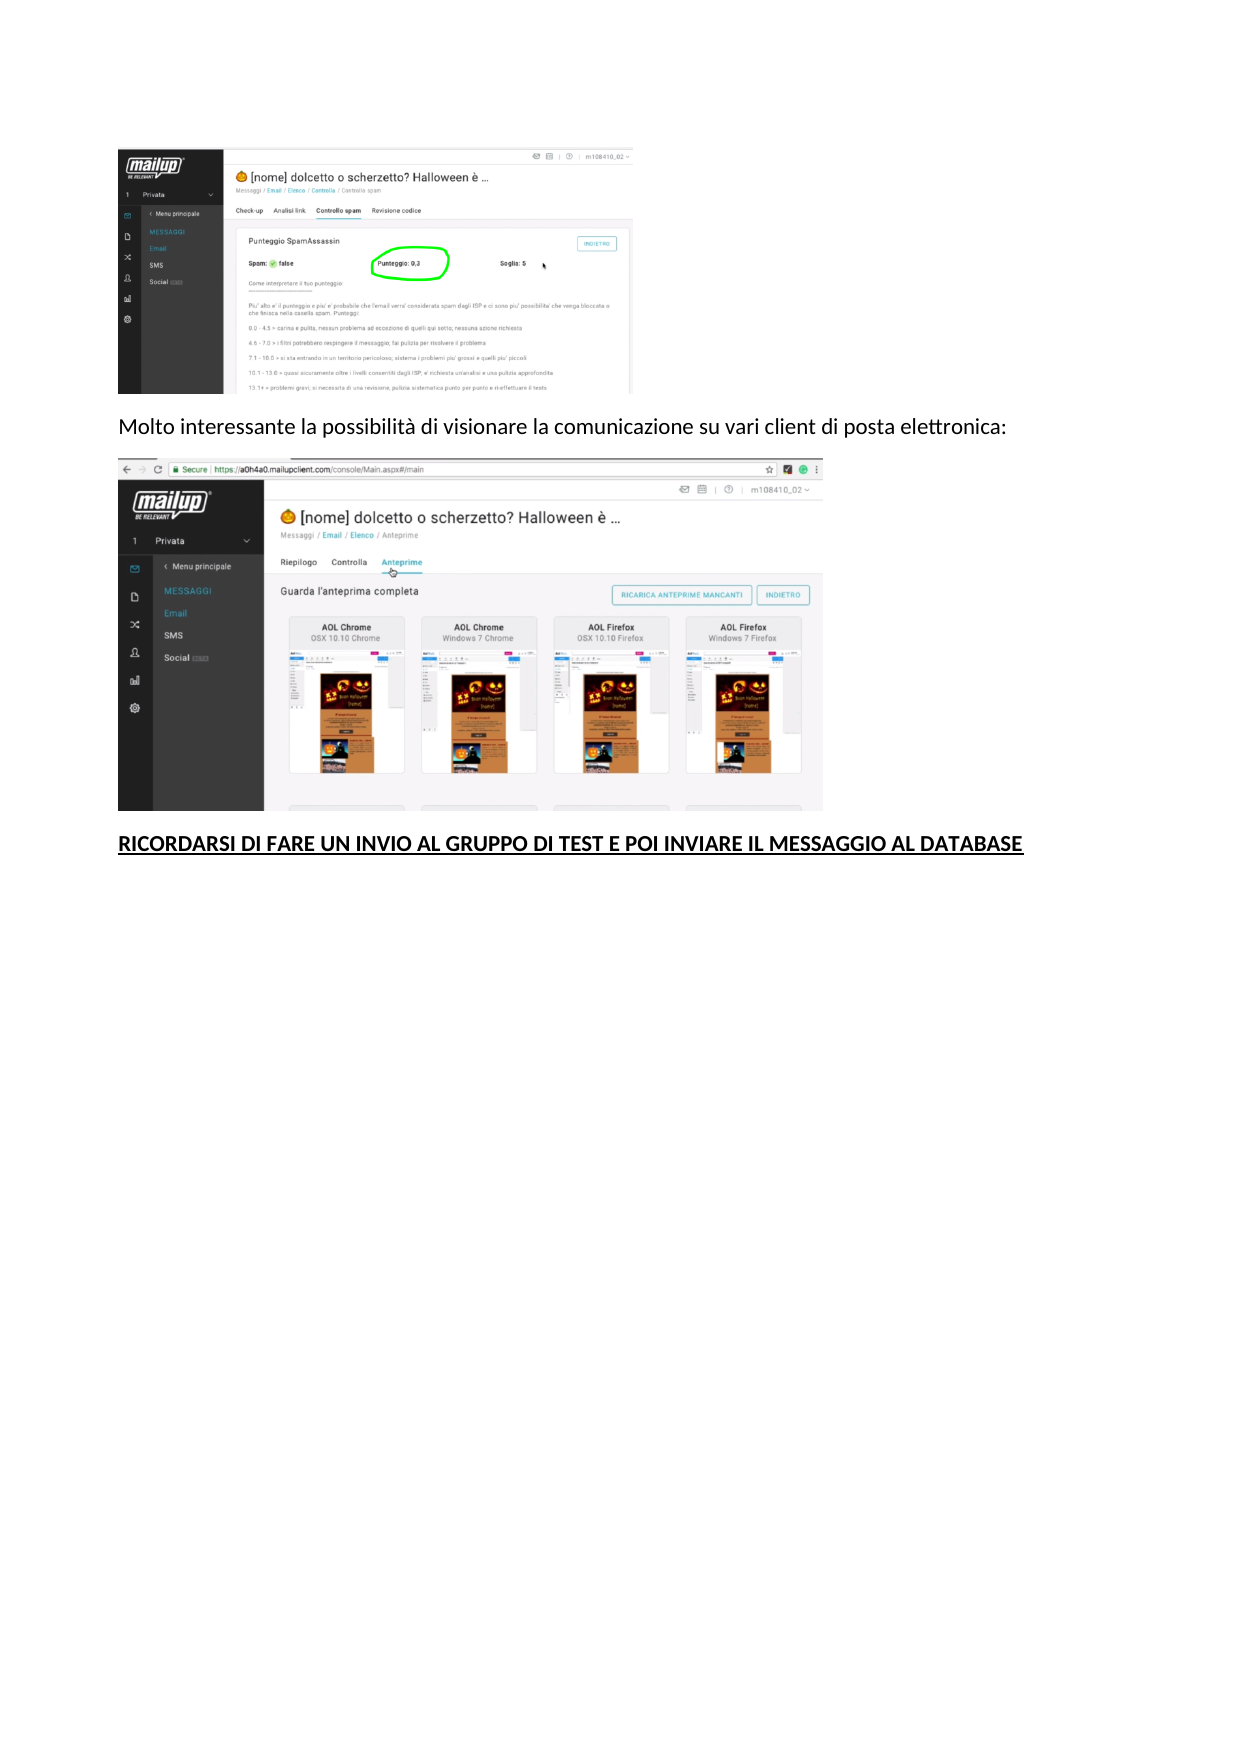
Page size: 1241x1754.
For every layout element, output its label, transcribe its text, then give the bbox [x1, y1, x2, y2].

picture [118, 147, 633, 394]
text RICORDARSI DI FARE UN INVIO AL GRUPPO DI TEST E POI INVIARE IL MESSAGGIO AL DATABASE [118, 829, 1122, 857]
text Molto interessante la possibilità di visionare la comunicazione su vari client di posta elettronica: [118, 412, 1122, 440]
picture [118, 458, 823, 811]
